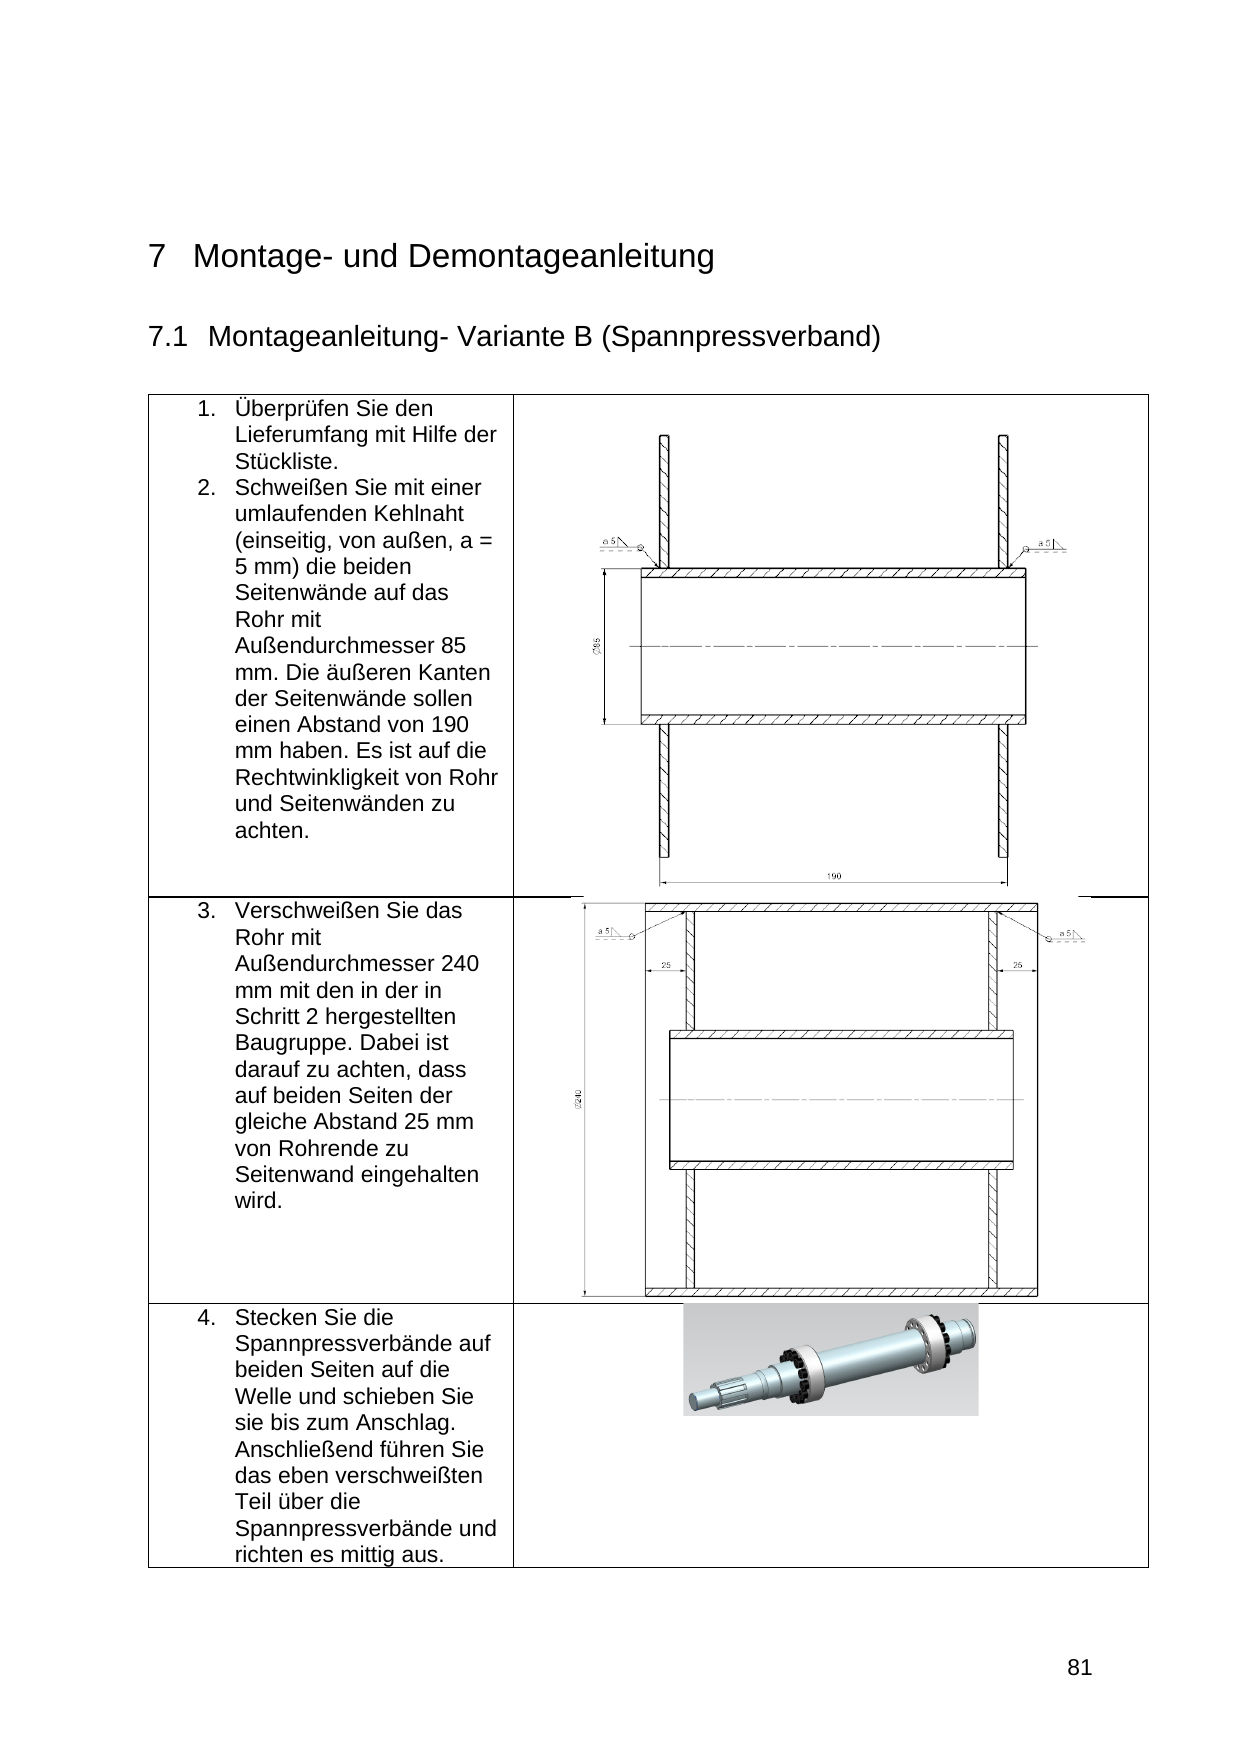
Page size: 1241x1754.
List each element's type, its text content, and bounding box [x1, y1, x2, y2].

table_cell Verschweißen Sie das Rohr mit Außendurchmesser 240 mm mit den in der in Schritt 2 hergestellten Baugruppe. Dabei ist darauf zu achten, dass auf beiden Seiten der gleiche Abstand 25 mm von Rohrende zu Seitenwand eingehalten wird. [149, 898, 513, 1303]
table_header [514, 395, 1148, 896]
table_header Überprüfen Sie den Lieferumfang mit Hilfe der Stückliste. Schweißen Sie mit einer umlaufenden Kehlnaht (einseitig, von außen, a = 5 mm) die beiden Seitenwände auf das Rohr mit Außendurchmesser 85 mm. Die äußeren Kanten der Seitenwände sollen einen Abstand von 190 mm haben. Es ist auf die Rechtwinkligkeit von Rohr und Seitenwänden zu achten. [149, 395, 513, 896]
subtitle Montageanleitung- Variante B (Spannpressverband) [148, 318, 1092, 352]
table_cell [1091, 898, 1148, 1303]
table_cell [514, 898, 571, 1303]
picture [571, 424, 1091, 1416]
table_cell [514, 1304, 1148, 1567]
subtitle Montage- und Demontageanleitung [148, 236, 1092, 274]
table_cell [149, 1304, 513, 1567]
